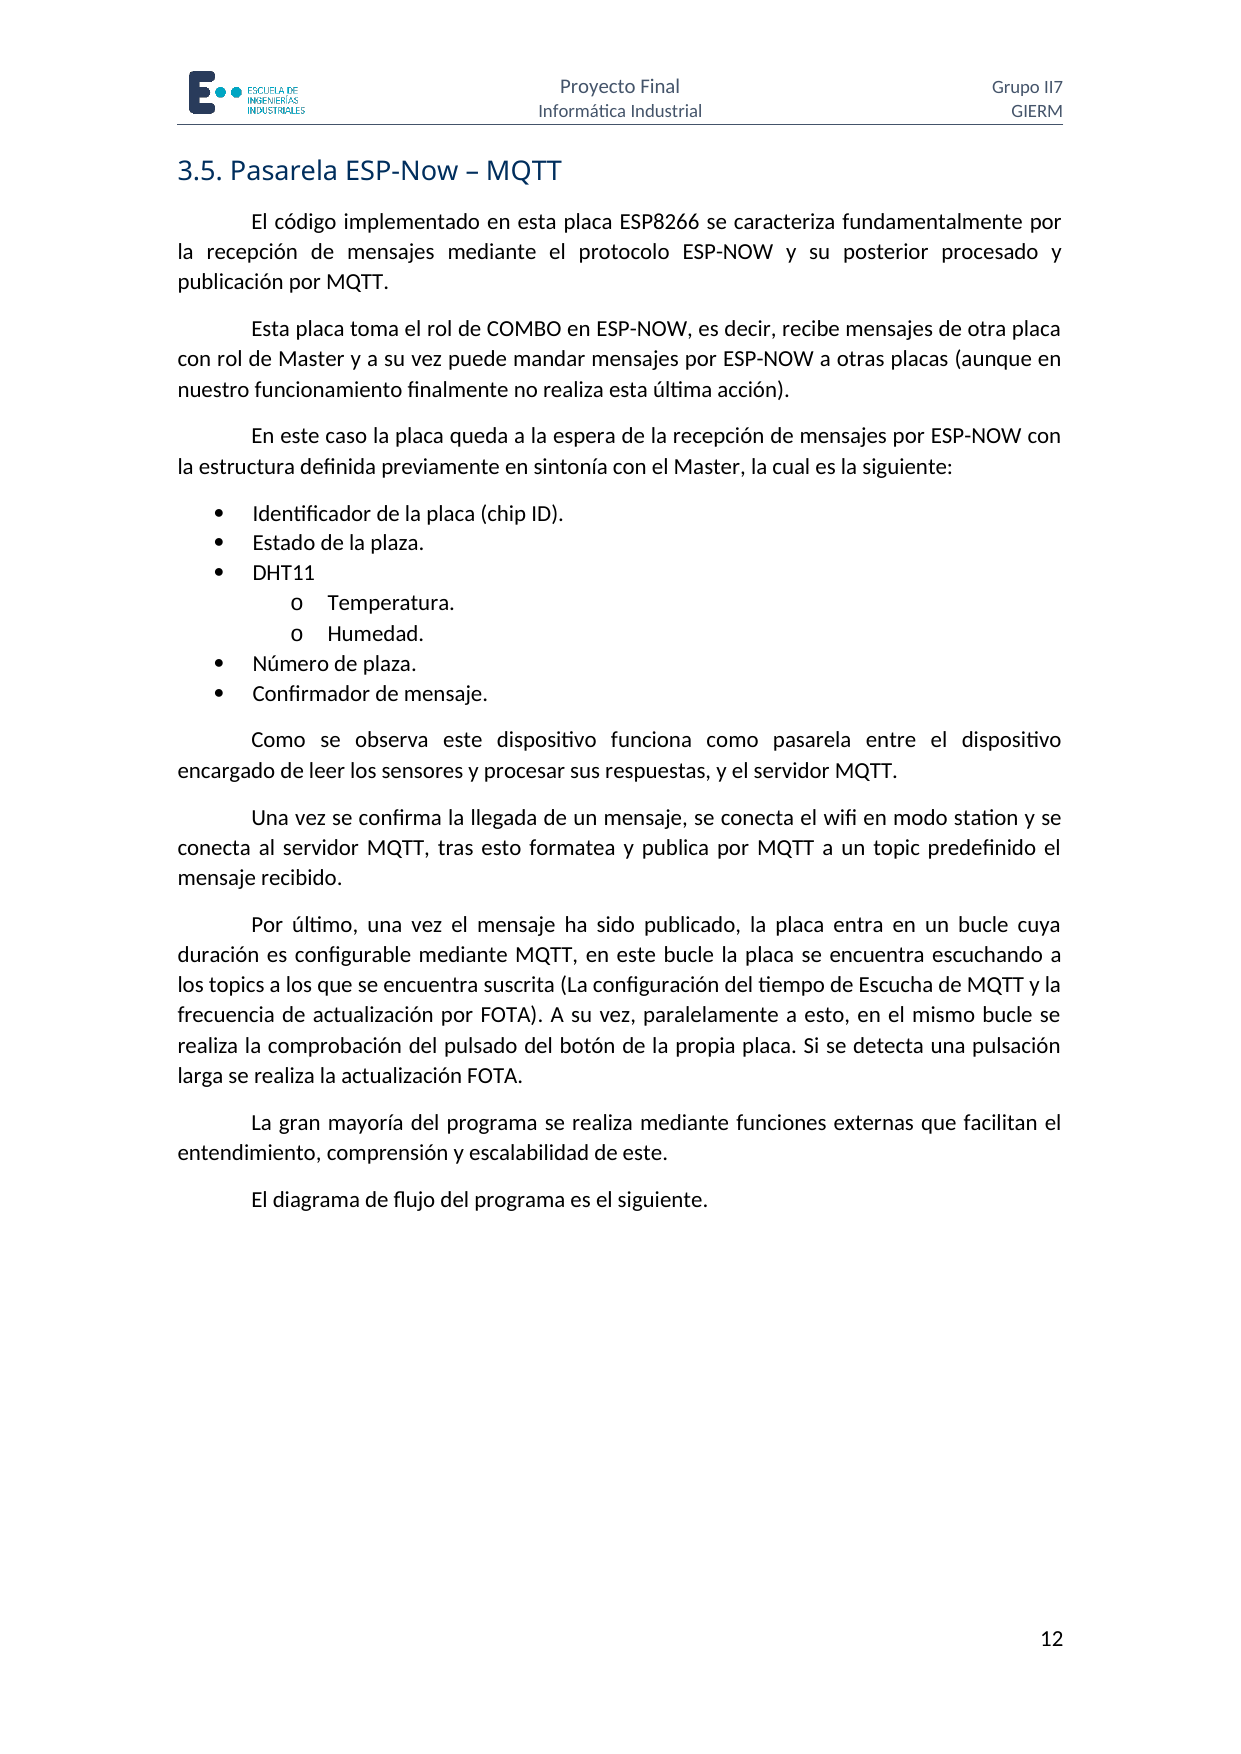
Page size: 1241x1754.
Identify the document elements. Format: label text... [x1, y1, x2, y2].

list Estado de la plaza. [215, 528, 1063, 556]
list Identificador de la placa (chip ID). [215, 499, 1063, 527]
list Número de plaza. [215, 649, 1063, 677]
text El diagrama de flujo del programa es el siguiente. [177, 1185, 1063, 1213]
list Humedad. [290, 619, 1063, 648]
list DHT11 [215, 558, 1063, 586]
text En este caso la placa queda a la espera de la recepción de mensajes por ESP-NOW con la estructura definida previamente en sintonía con el Master, la cual es la siguiente: [177, 422, 1063, 480]
text Por último, una vez el mensaje ha sido publicado, la placa entra en un bucle cuya duración es configurable mediante MQTT, en este bucle la placa se encuentra escuchando a los topics a los que se encuentra suscrita (La configuración del tiempo de Escucha de MQTT y la frecuencia de actualización por FOTA). A su vez, paralelamente a esto, en el mismo bucle se realiza la comprobación del pulsado del botón de la propia placa. Si se detecta una pulsación larga se realiza la actualización FOTA. [177, 910, 1063, 1089]
list Temperatura. [290, 588, 1063, 617]
text La gran mayoría del programa se realiza mediante funciones externas que facilitan el entendimiento, comprensión y escalabilidad de este. [177, 1108, 1063, 1166]
subtitle 3.5. Pasarela ESP-Now – MQTT [177, 152, 1063, 189]
list Confirmador de mensaje. [215, 679, 1063, 707]
text Esta placa toma el rol de COMBO en ESP-NOW, es decir, recibe mensajes de otra placa con rol de Master y a su vez puede mandar mensajes por ESP-NOW a otras placas (aunque en nuestro funcionamiento finalmente no realiza esta última acción). [177, 314, 1063, 403]
picture [177, 60, 316, 124]
text El código implementado en esta placa ESP8266 se caracteriza fundamentalmente por la recepción de mensajes mediante el protocolo ESP-NOW y su posterior procesado y publicación por MQTT. [177, 207, 1063, 296]
text Como se observa este dispositivo funciona como pasarela entre el dispositivo encargado de leer los sensores y procesar sus respuestas, y el servidor MQTT. [177, 726, 1063, 784]
text Una vez se confirma la llegada de un mensaje, se conecta el wifi en modo station y se conecta al servidor MQTT, tras esto formatea y publica por MQTT a un topic predefinido el mensaje recibido. [177, 803, 1063, 891]
